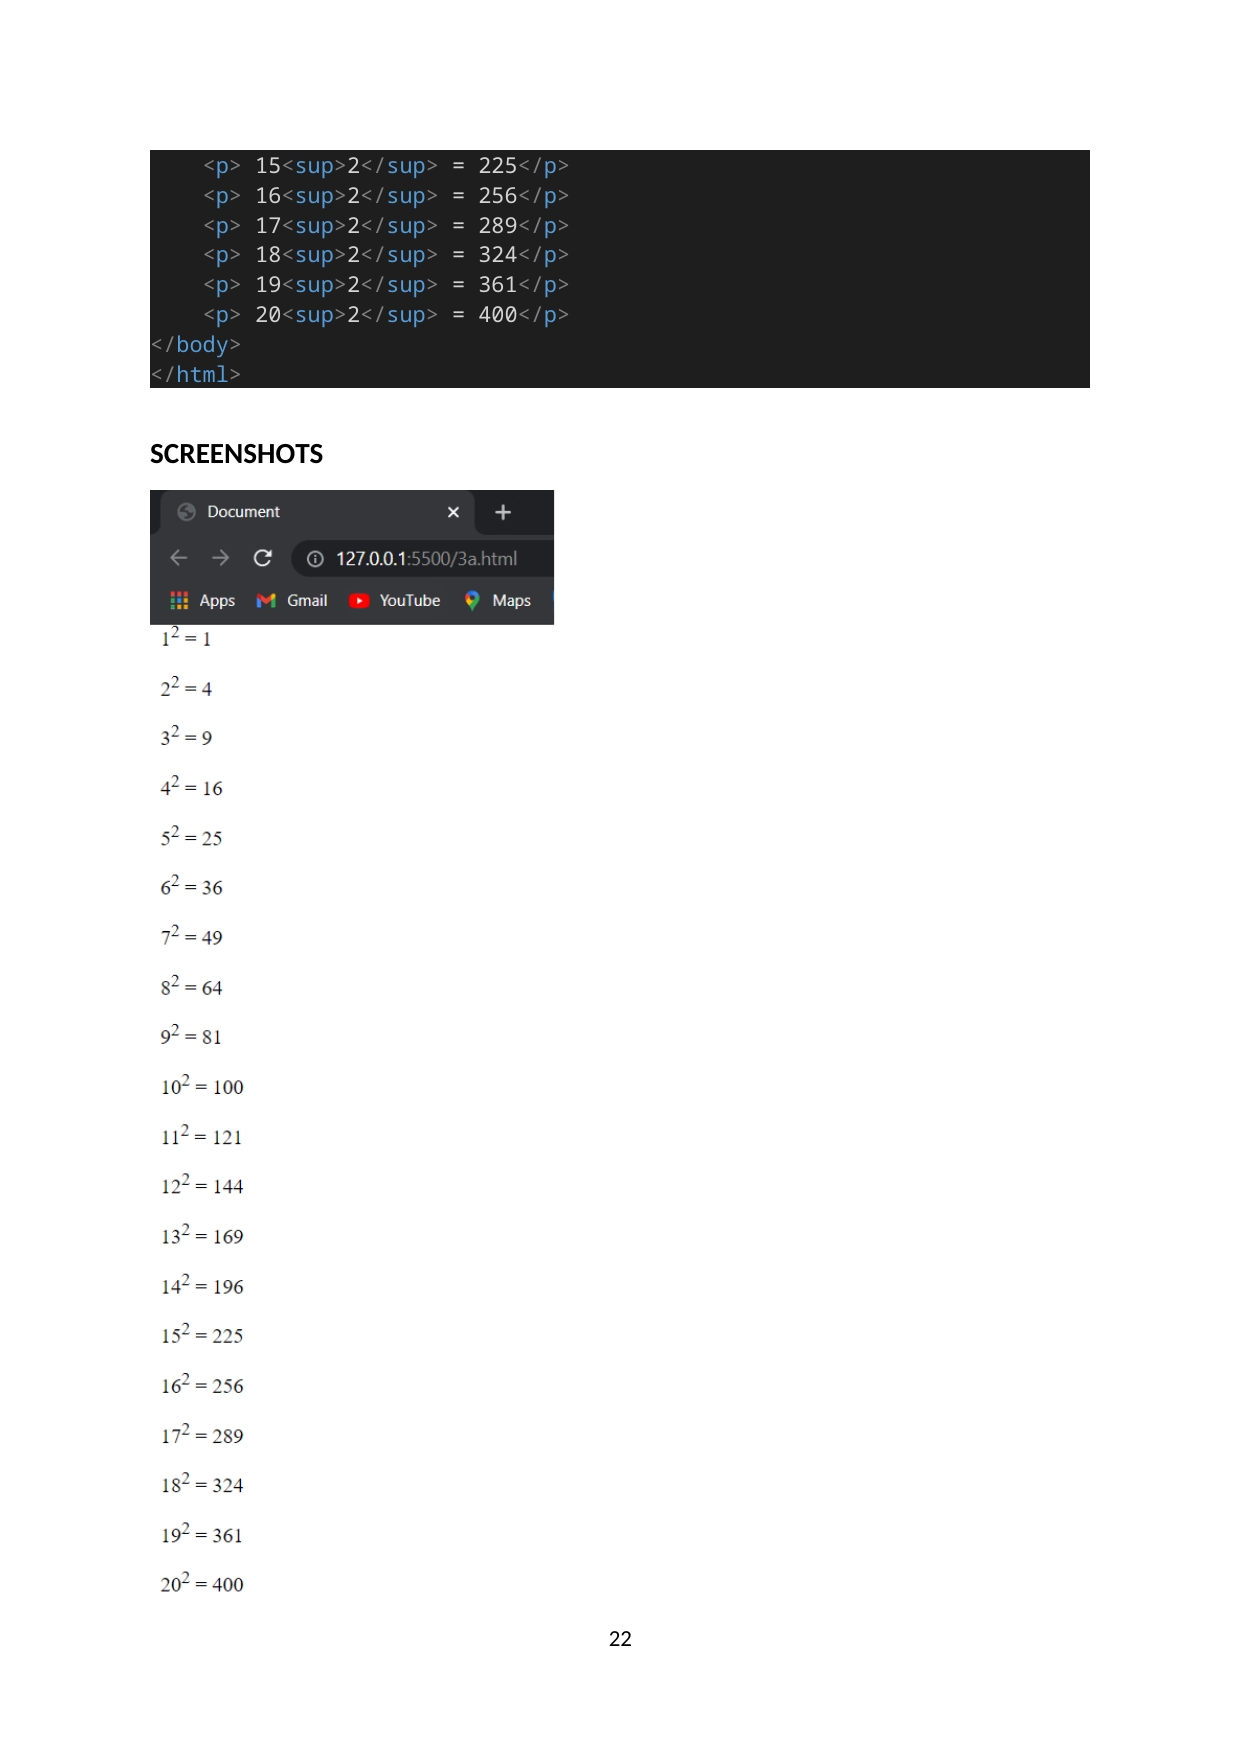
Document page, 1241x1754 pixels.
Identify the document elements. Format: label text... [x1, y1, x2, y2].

text <p> 17<sup>2</sup> = 289</p> [150, 209, 1090, 239]
text <p> 15<sup>2</sup> = 225</p> [150, 150, 1090, 180]
text SCREENSHOTS [150, 435, 1090, 471]
text </body> [150, 329, 1090, 358]
text <p> 16<sup>2</sup> = 256</p> [150, 180, 1090, 209]
text <p> 18<sup>2</sup> = 324</p> [150, 239, 1090, 269]
text <p> 19<sup>2</sup> = 361</p> [150, 269, 1090, 299]
text <p> 20<sup>2</sup> = 400</p> [150, 299, 1090, 329]
text </html> [150, 358, 1090, 388]
picture [150, 490, 555, 1604]
